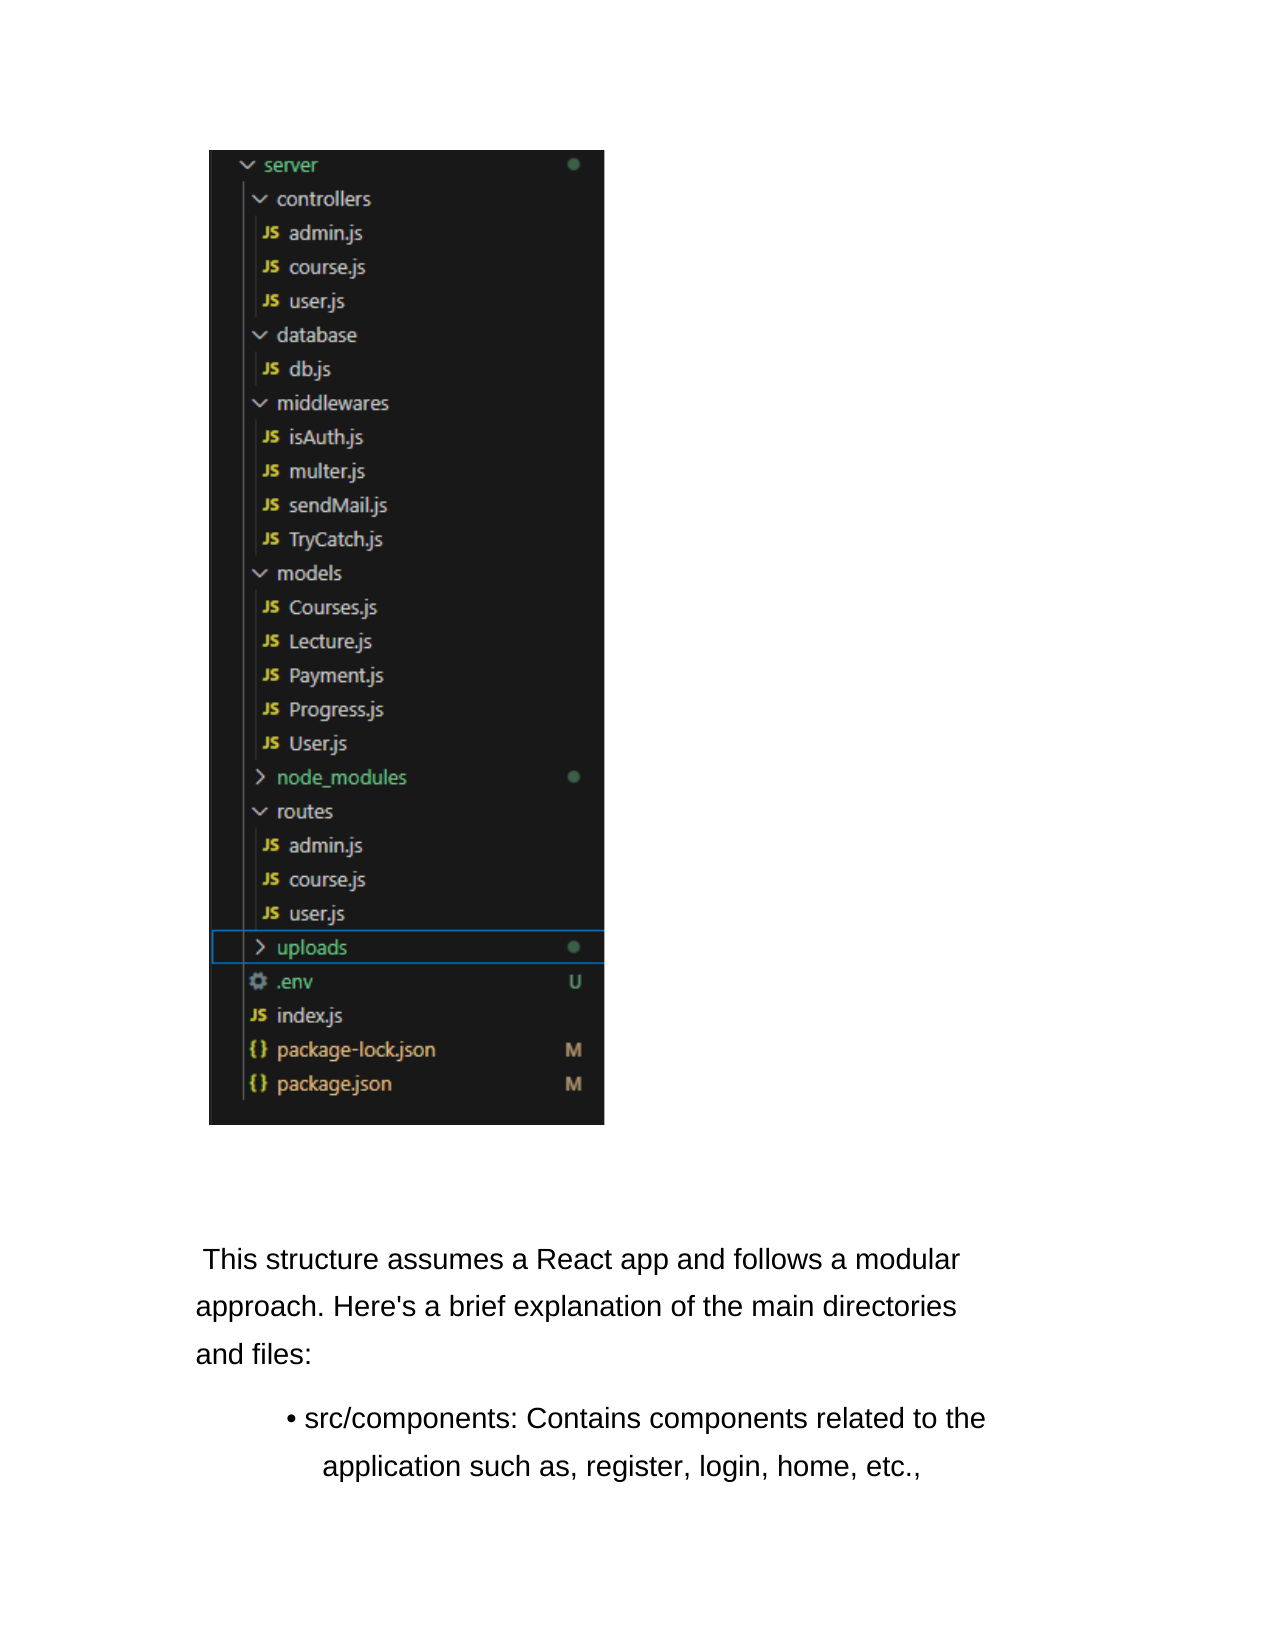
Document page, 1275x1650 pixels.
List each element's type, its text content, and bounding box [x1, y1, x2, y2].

text • src/components: Contains components related to the application such as, register, login, home, etc., [286, 1401, 1066, 1482]
text This structure assumes a React app and follows a modular approach. Here's a brief explanation of the main directories and files: [194, 1242, 1010, 1370]
picture [209, 150, 605, 1125]
